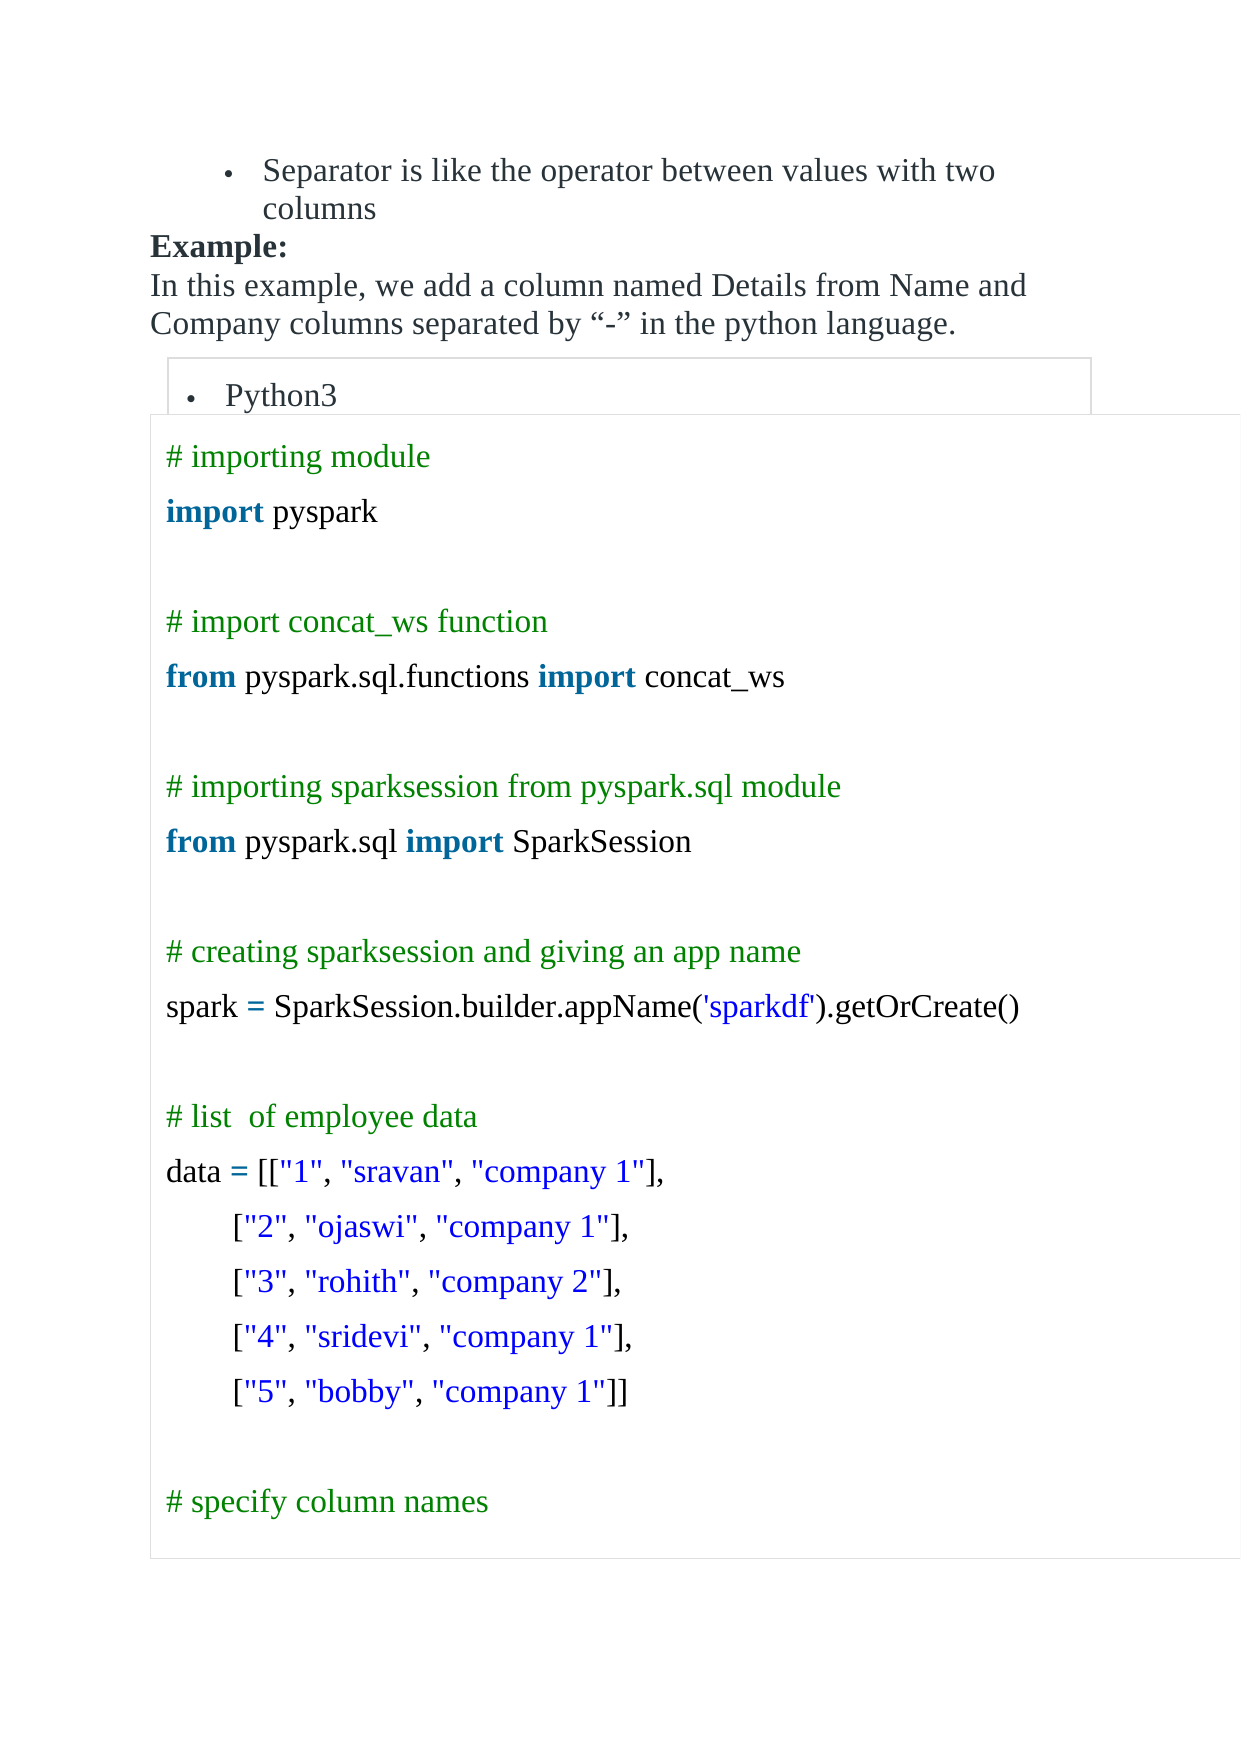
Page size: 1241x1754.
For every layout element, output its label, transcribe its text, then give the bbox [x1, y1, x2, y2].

text Example: [150, 227, 1090, 265]
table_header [151, 415, 1240, 1558]
list Separator is like the operator between values with two columns [225, 150, 1090, 227]
list Python3 [169, 359, 1090, 414]
text In this example, we add a column named Details from Name and Company columns separated by “-” in the python language. [150, 265, 1090, 342]
